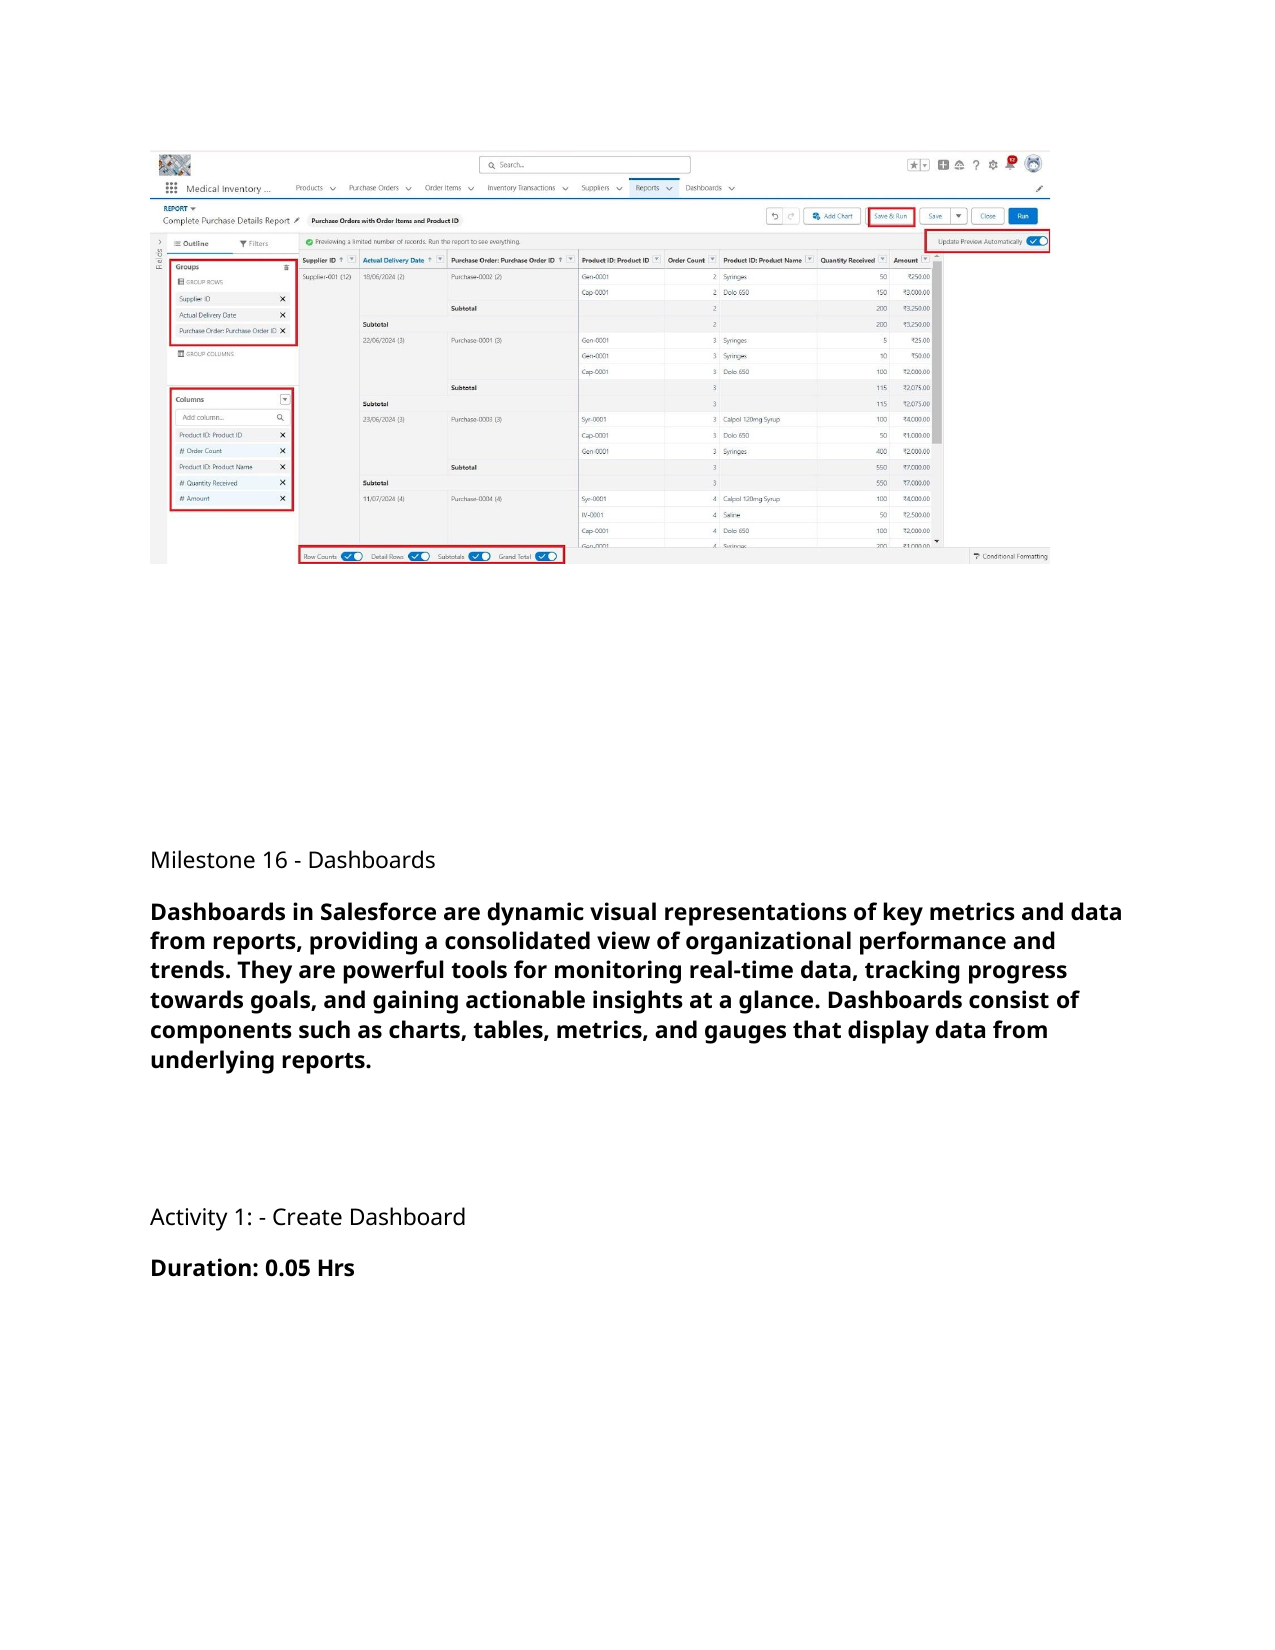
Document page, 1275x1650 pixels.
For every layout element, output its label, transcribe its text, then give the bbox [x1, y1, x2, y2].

picture [150, 150, 1050, 564]
text Duration: 0.05 Hrs [150, 1252, 1125, 1283]
text Activity 1: - Create Dashboard [150, 1201, 1125, 1232]
text Milestone 16 - Dashboards [150, 844, 1125, 875]
text Dashboards in Salesforce are dynamic visual representations of key metrics and data from reports, providing a consolidated view of organizational performance and trends. They are powerful tools for monitoring real-time data, tracking progress towards goals, and gaining actionable insights at a glance. Dashboards consist of components such as charts, tables, metrics, and gauges that display data from underlying reports. [150, 897, 1125, 1075]
